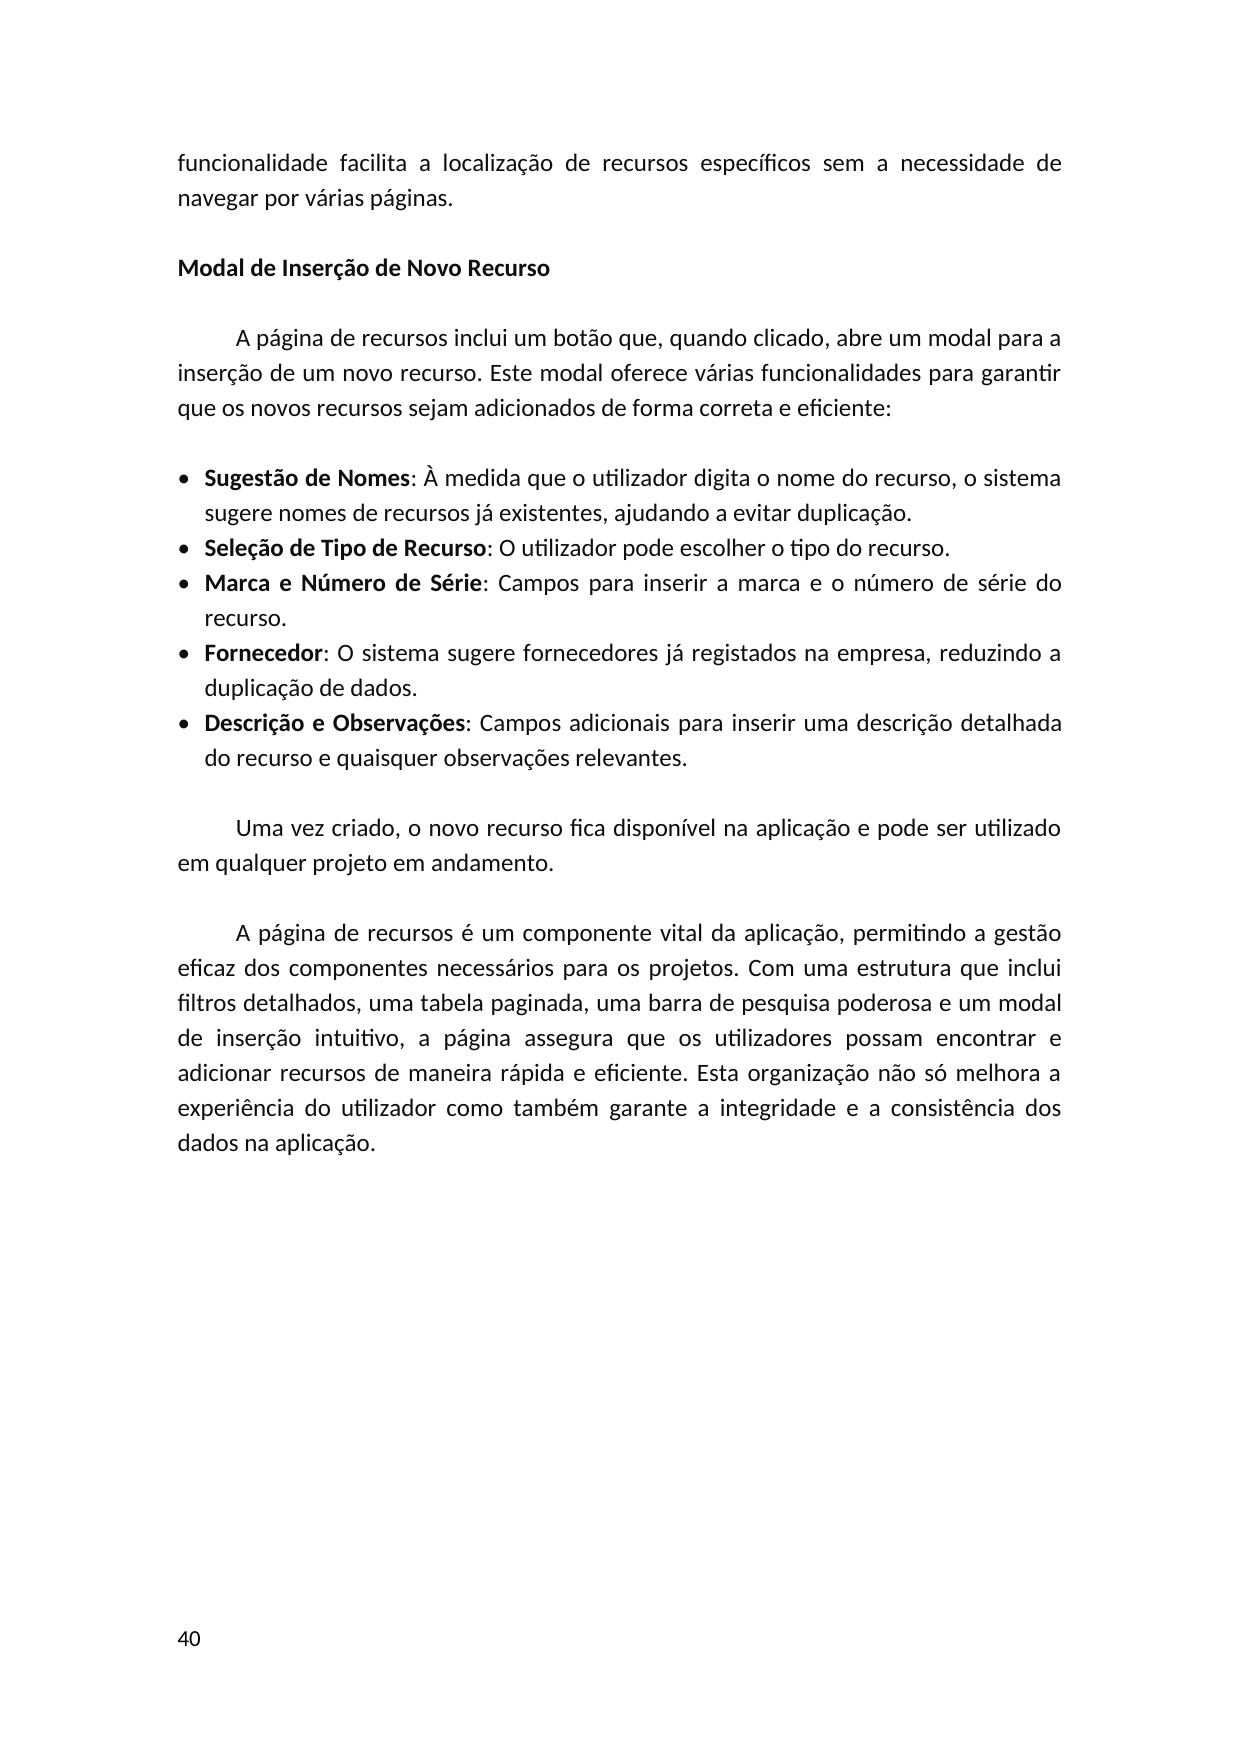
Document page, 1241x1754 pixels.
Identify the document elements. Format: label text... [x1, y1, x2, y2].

text • Marca e Número de Série: Campos para inserir a marca e o número de série do recurso. [177, 568, 1063, 633]
text A página de recursos inclui um botão que, quando clicado, abre um modal para a inserção de um novo recurso. Este modal oferece várias funcionalidades para garantir que os novos recursos sejam adicionados de forma correta e eficiente: [177, 323, 1063, 423]
text • Seleção de Tipo de Recurso: O utilizador pode escolher o tipo do recurso. [177, 533, 1063, 563]
text Uma vez criado, o novo recurso fica disponível na aplicação e pode ser utilizado em qualquer projeto em andamento. [177, 813, 1063, 878]
text • Descrição e Observações: Campos adicionais para inserir uma descrição detalhada do recurso e quaisquer observações relevantes. [177, 708, 1063, 773]
text A página de recursos é um componente vital da aplicação, permitindo a gestão eficaz dos componentes necessários para os projetos. Com uma estrutura que inclui filtros detalhados, uma tabela paginada, uma barra de pesquisa poderosa e um modal de inserção intuitivo, a página assegura que os utilizadores possam encontrar e adicionar recursos de maneira rápida e eficiente. Esta organização não só melhora a experiência do utilizador como também garante a integridade e a consistência dos dados na aplicação. [177, 918, 1063, 1158]
text • Sugestão de Nomes: À medida que o utilizador digita o nome do recurso, o sistema sugere nomes de recursos já existentes, ajudando a evitar duplicação. [177, 463, 1063, 528]
text Modal de Inserção de Novo Recurso [177, 253, 1063, 283]
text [177, 148, 1063, 213]
text • Fornecedor: O sistema sugere fornecedores já registados na empresa, reduzindo a duplicação de dados. [177, 638, 1063, 703]
